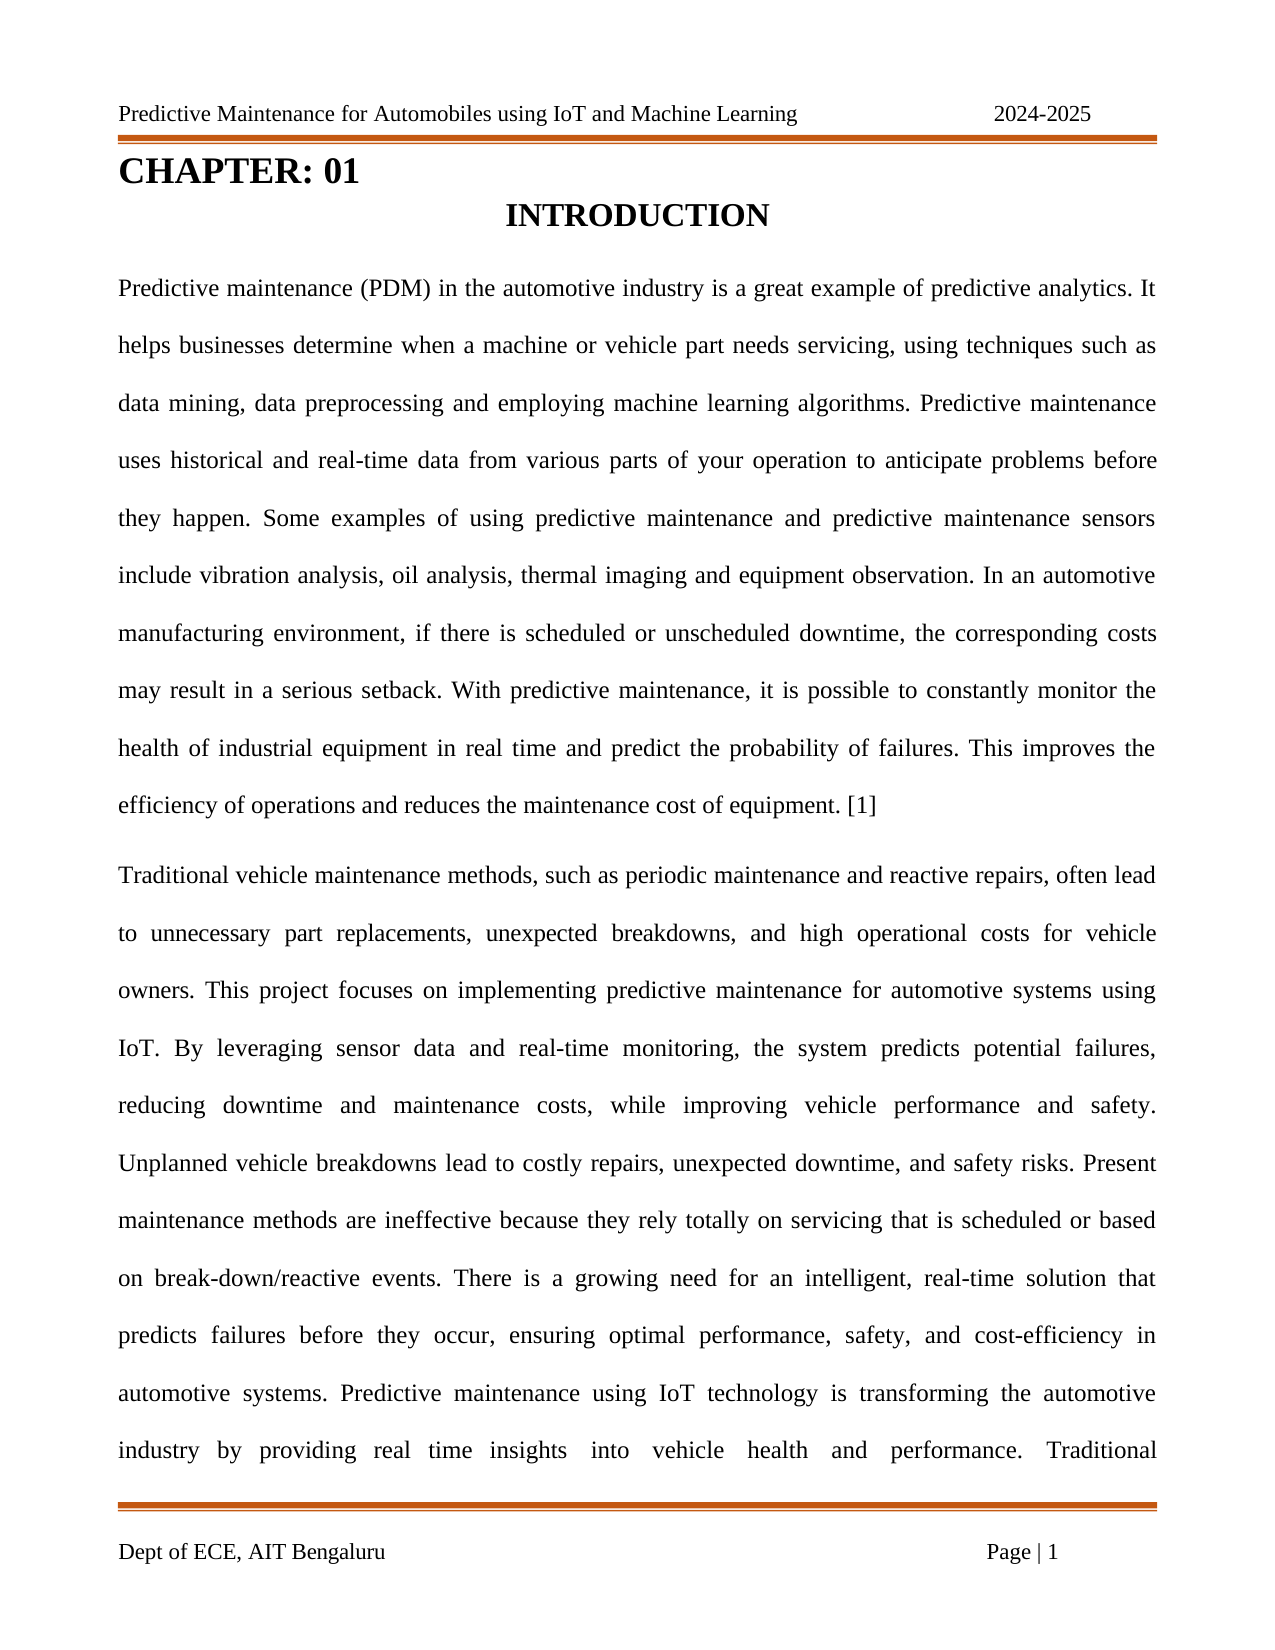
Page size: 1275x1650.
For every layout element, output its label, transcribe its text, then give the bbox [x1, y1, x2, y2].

text Predictive maintenance (PDM) in the automotive industry is a great example of predictive analytics. It helps businesses determine when a machine or vehicle part needs servicing, using techniques such as data mining, data preprocessing and employing machine learning algorithms. Predictive maintenance uses historical and real-time data from various parts of your operation to anticipate problems before they happen. Some examples of using predictive maintenance and predictive maintenance sensors include vibration analysis, oil analysis, thermal imaging and equipment observation. In an automotive manufacturing environment, if there is scheduled or unscheduled downtime, the corresponding costs may result in a serious setback. With predictive maintenance, it is possible to constantly monitor the health of industrial equipment in real time and predict the probability of failures. This improves the efficiency of operations and reduces the maintenance cost of equipment. [1] [118, 273, 1157, 819]
subtitle CHAPTER: 01 [112, 148, 366, 191]
subtitle INTRODUCTION [112, 195, 1163, 234]
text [118, 860, 1157, 1464]
